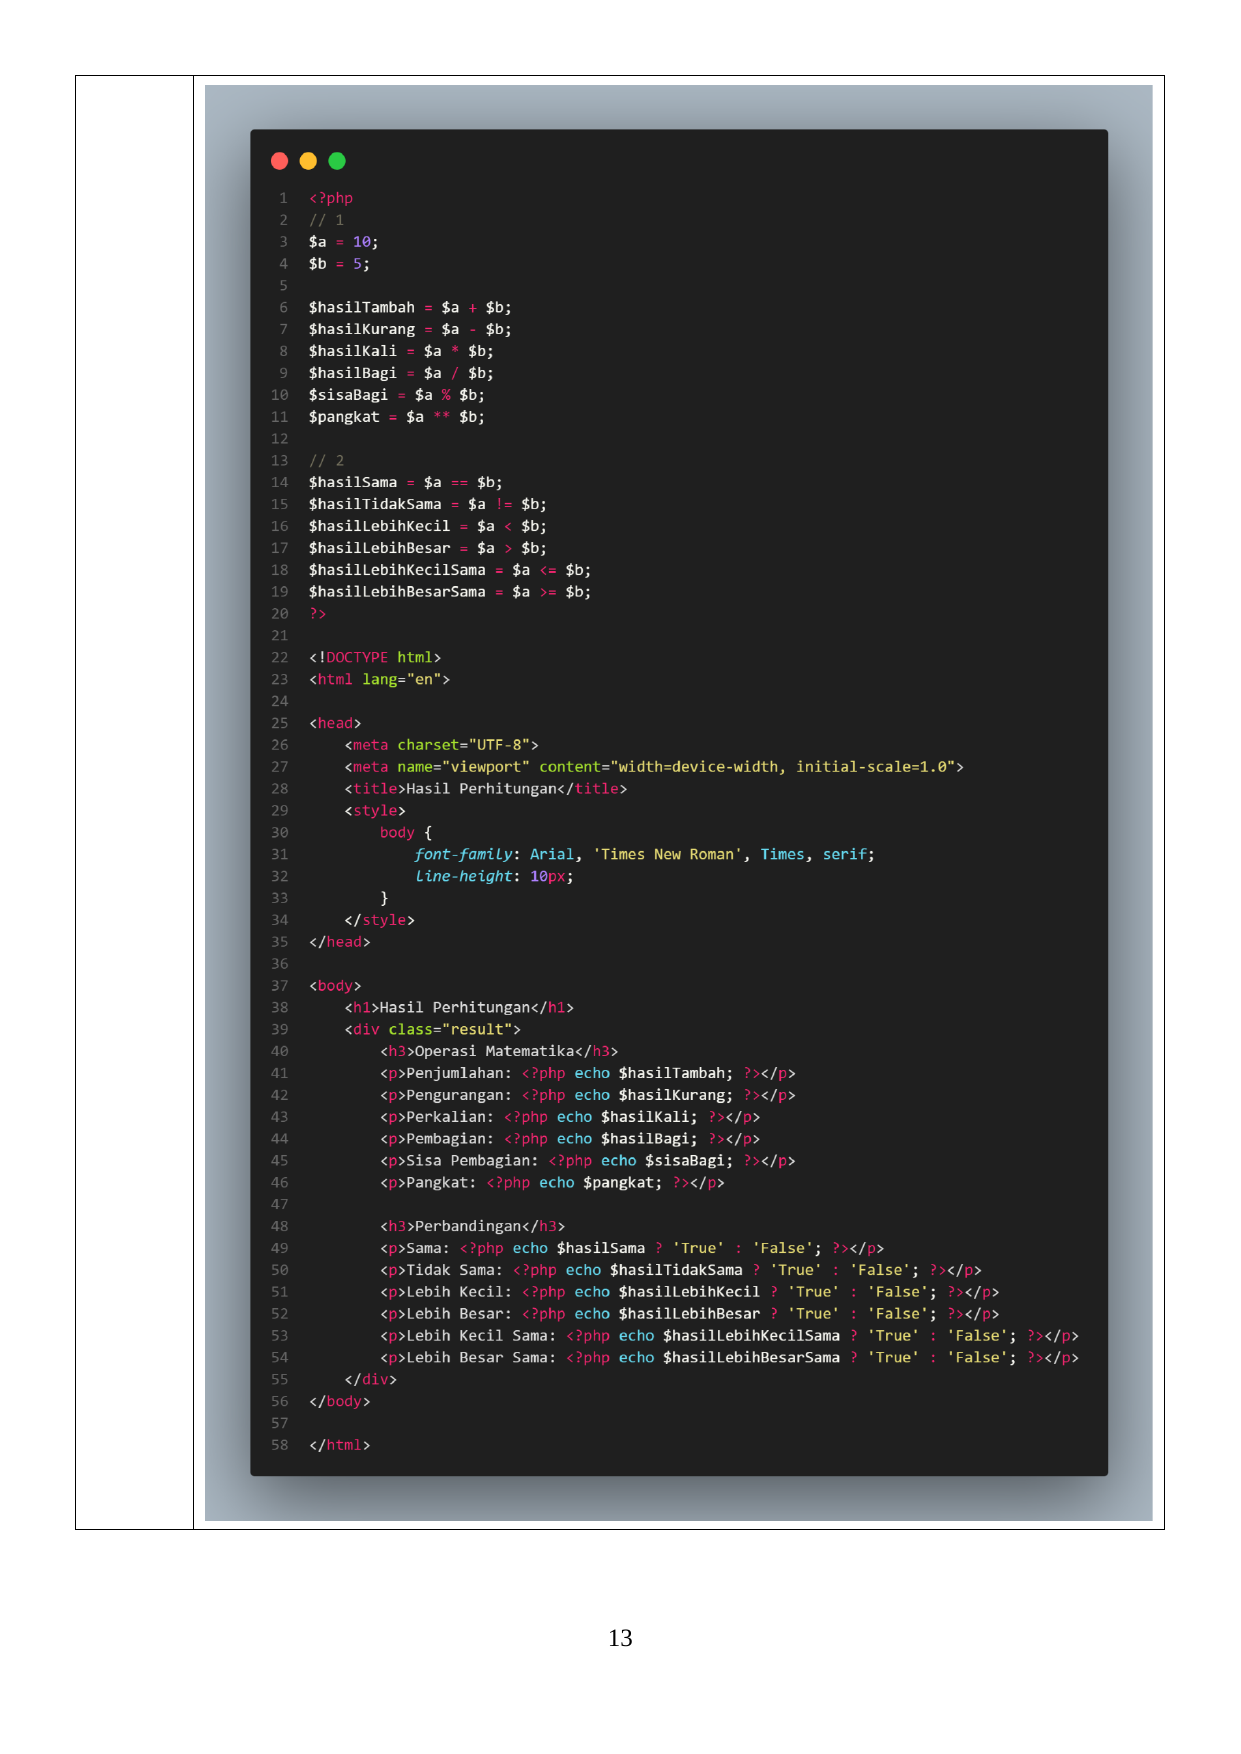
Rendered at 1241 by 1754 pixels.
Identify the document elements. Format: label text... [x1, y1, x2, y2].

table_cell 6 [76, 76, 193, 1529]
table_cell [194, 76, 1164, 1529]
picture [205, 85, 1153, 1521]
